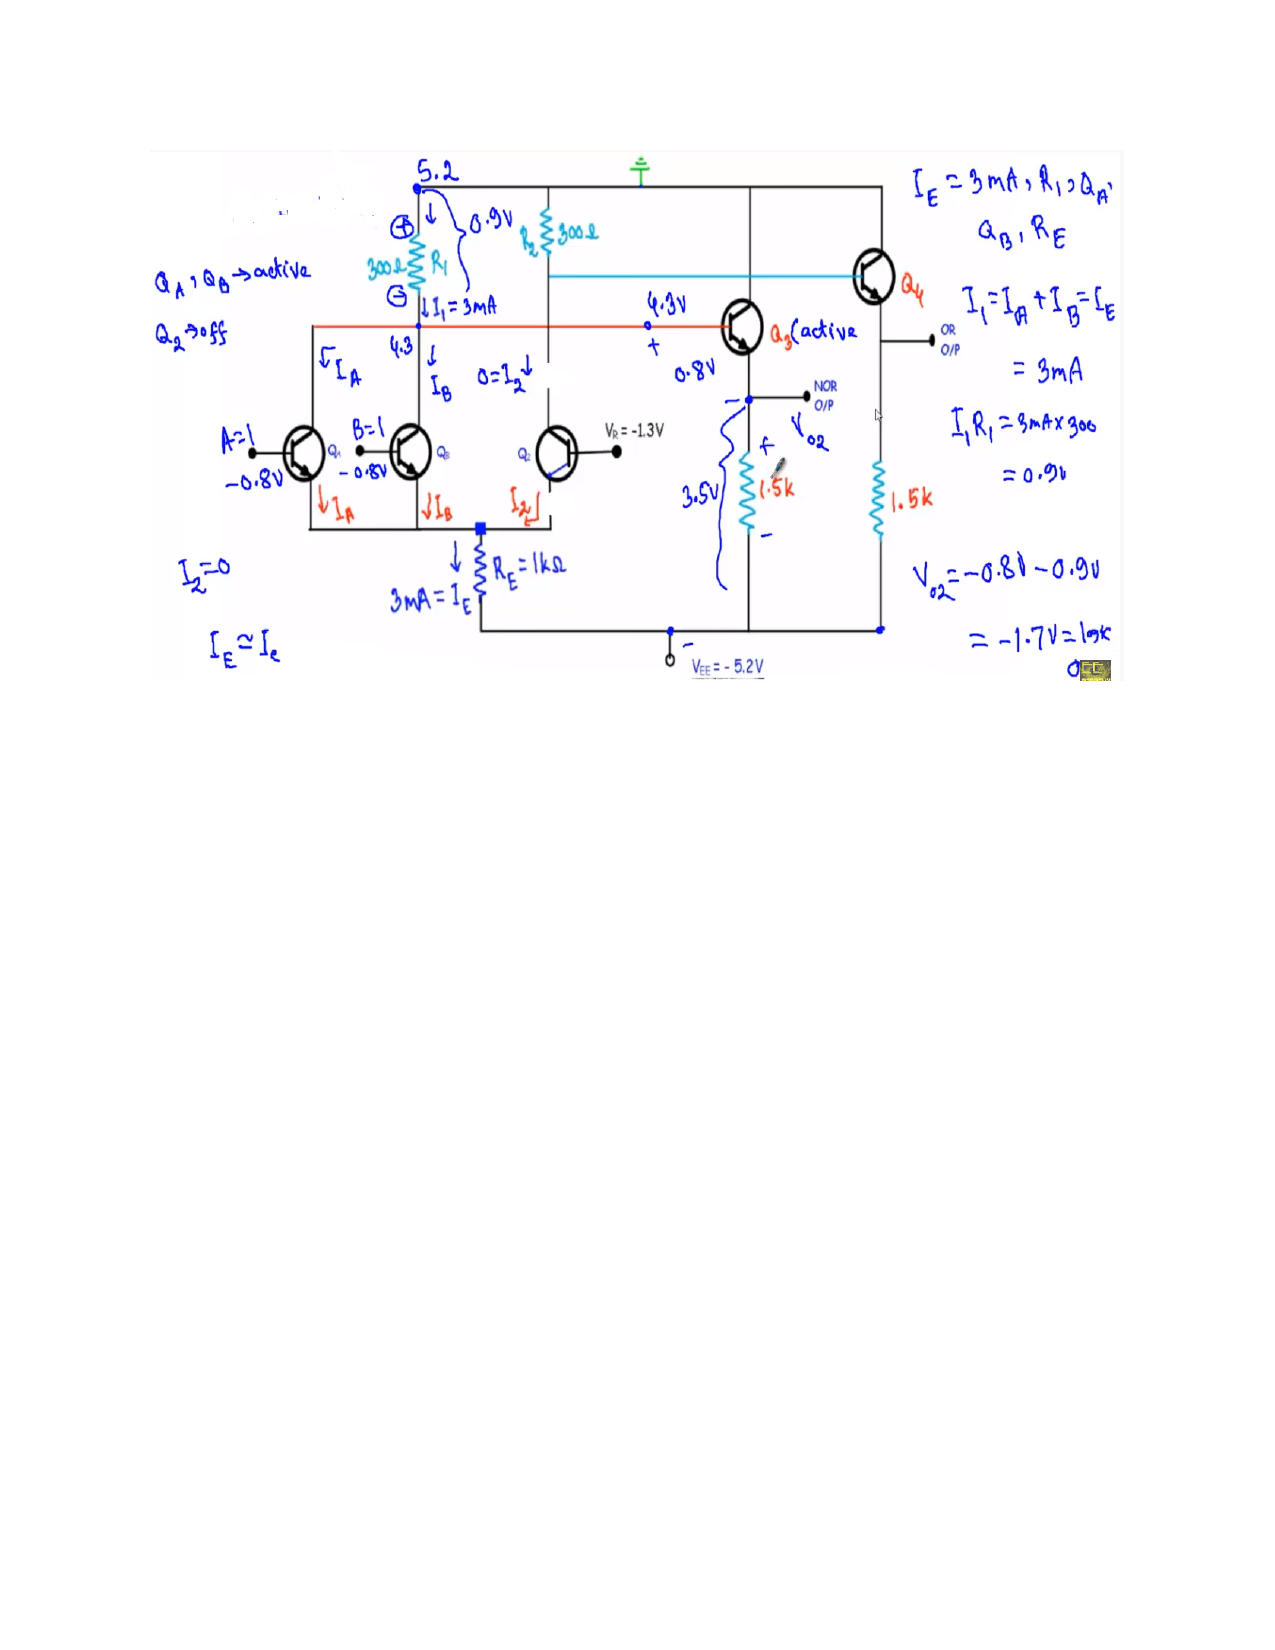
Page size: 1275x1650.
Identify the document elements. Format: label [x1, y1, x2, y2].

picture [150, 150, 1124, 681]
